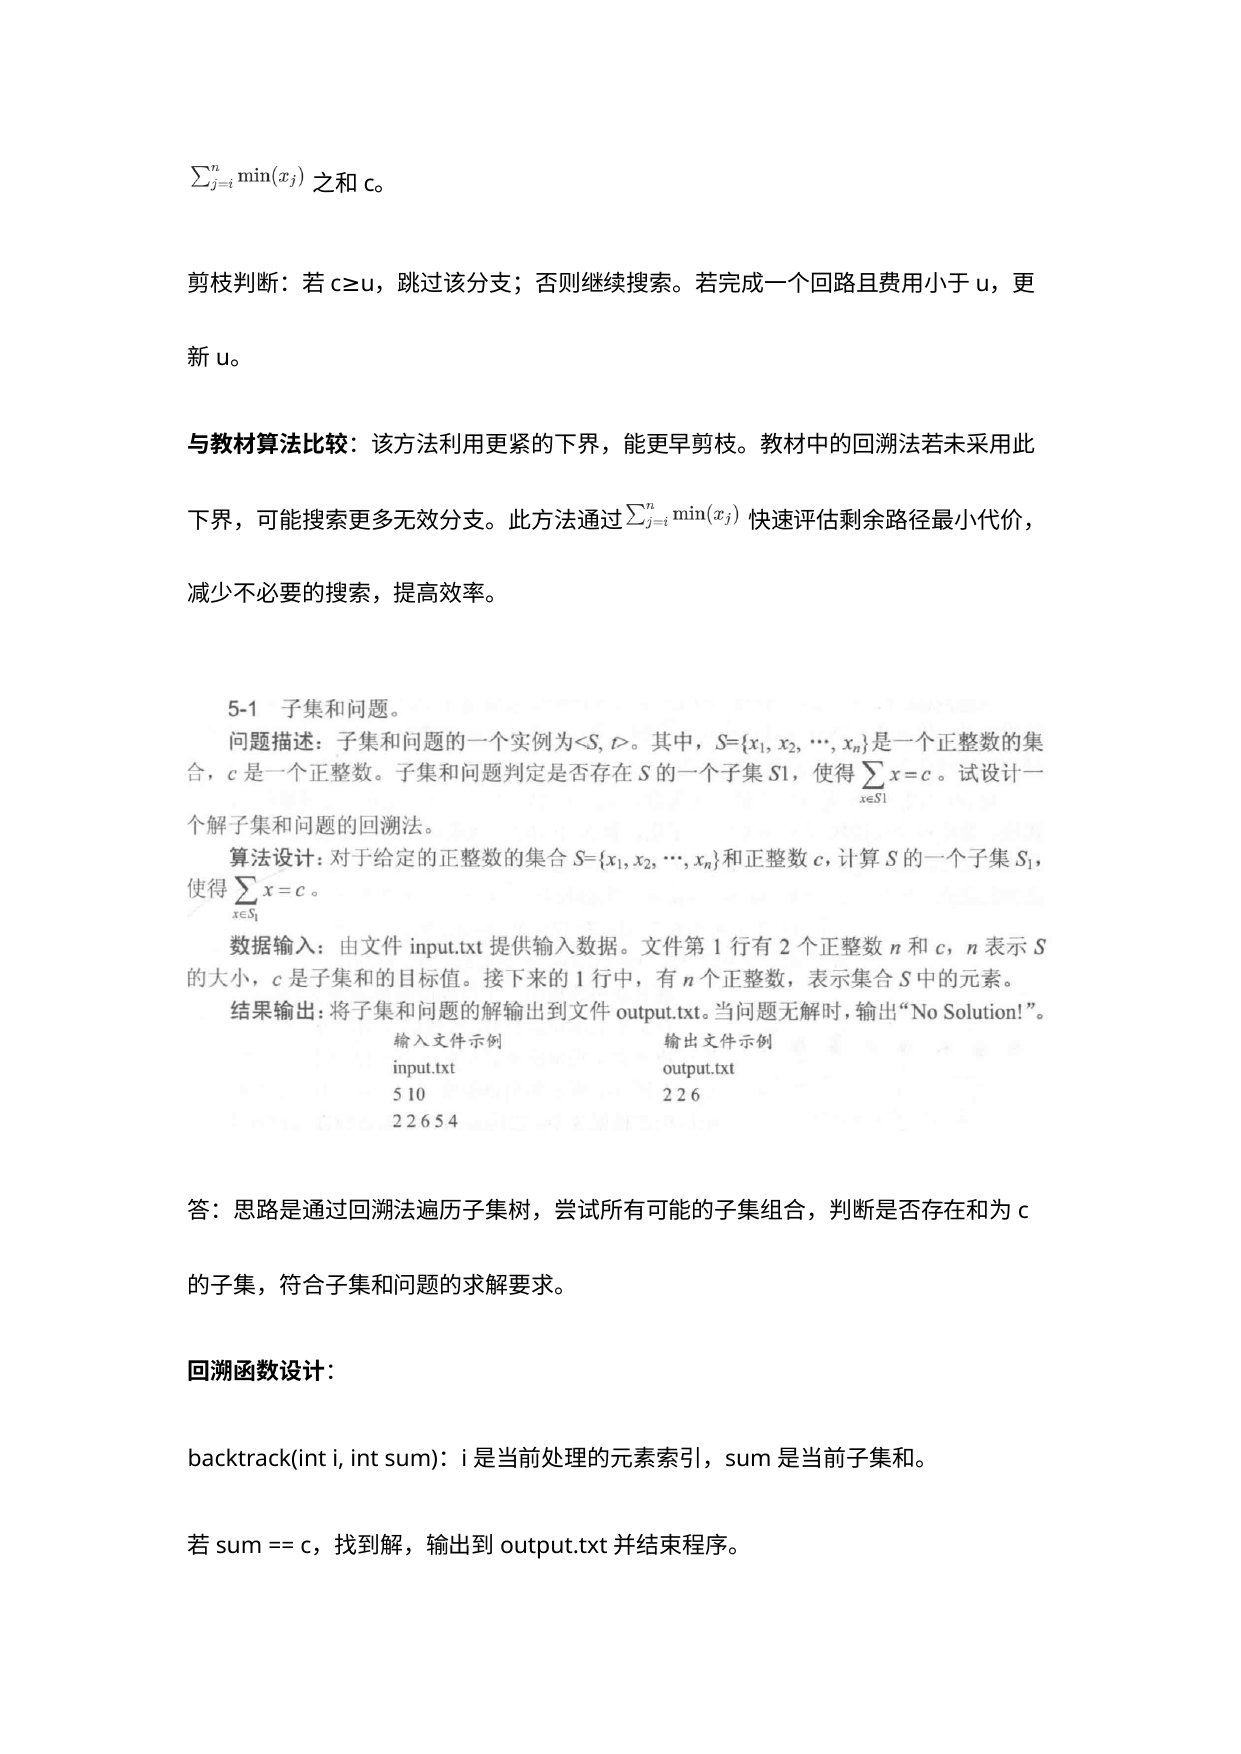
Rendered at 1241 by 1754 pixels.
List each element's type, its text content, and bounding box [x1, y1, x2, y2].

text 回溯函数设计： [187, 1337, 1053, 1402]
text backtrack(int i, int sum)：i 是当前处理的元素索引，sum 是当前子集和。 [187, 1424, 1053, 1489]
text 答：思路是通过回溯法遍历子集树，尝试所有可能的子集组合，判断是否存在和为 c 的子集，符合子集和问题的求解要求。 [187, 1176, 1053, 1316]
text 若 sum == c，找到解，输出到 output.txt 并结束程序。 [187, 1511, 1053, 1576]
picture [187, 162, 308, 191]
picture [187, 699, 1053, 1131]
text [187, 162, 1053, 227]
text 剪枝判断：若 c≥u，跳过该分支；否则继续搜索。若完成一个回路且费用小于 u，更新 u。 [187, 249, 1053, 388]
text 与教材算法比较：该方法利用更紧的下界，能更早剪枝。教材中的回溯法若未采用此下界，可能搜索更多无效分支。此方法通过 快速评估剩余路径最小代价，减少不必要的搜索，提高效率。 [187, 410, 1053, 624]
picture [622, 499, 743, 529]
